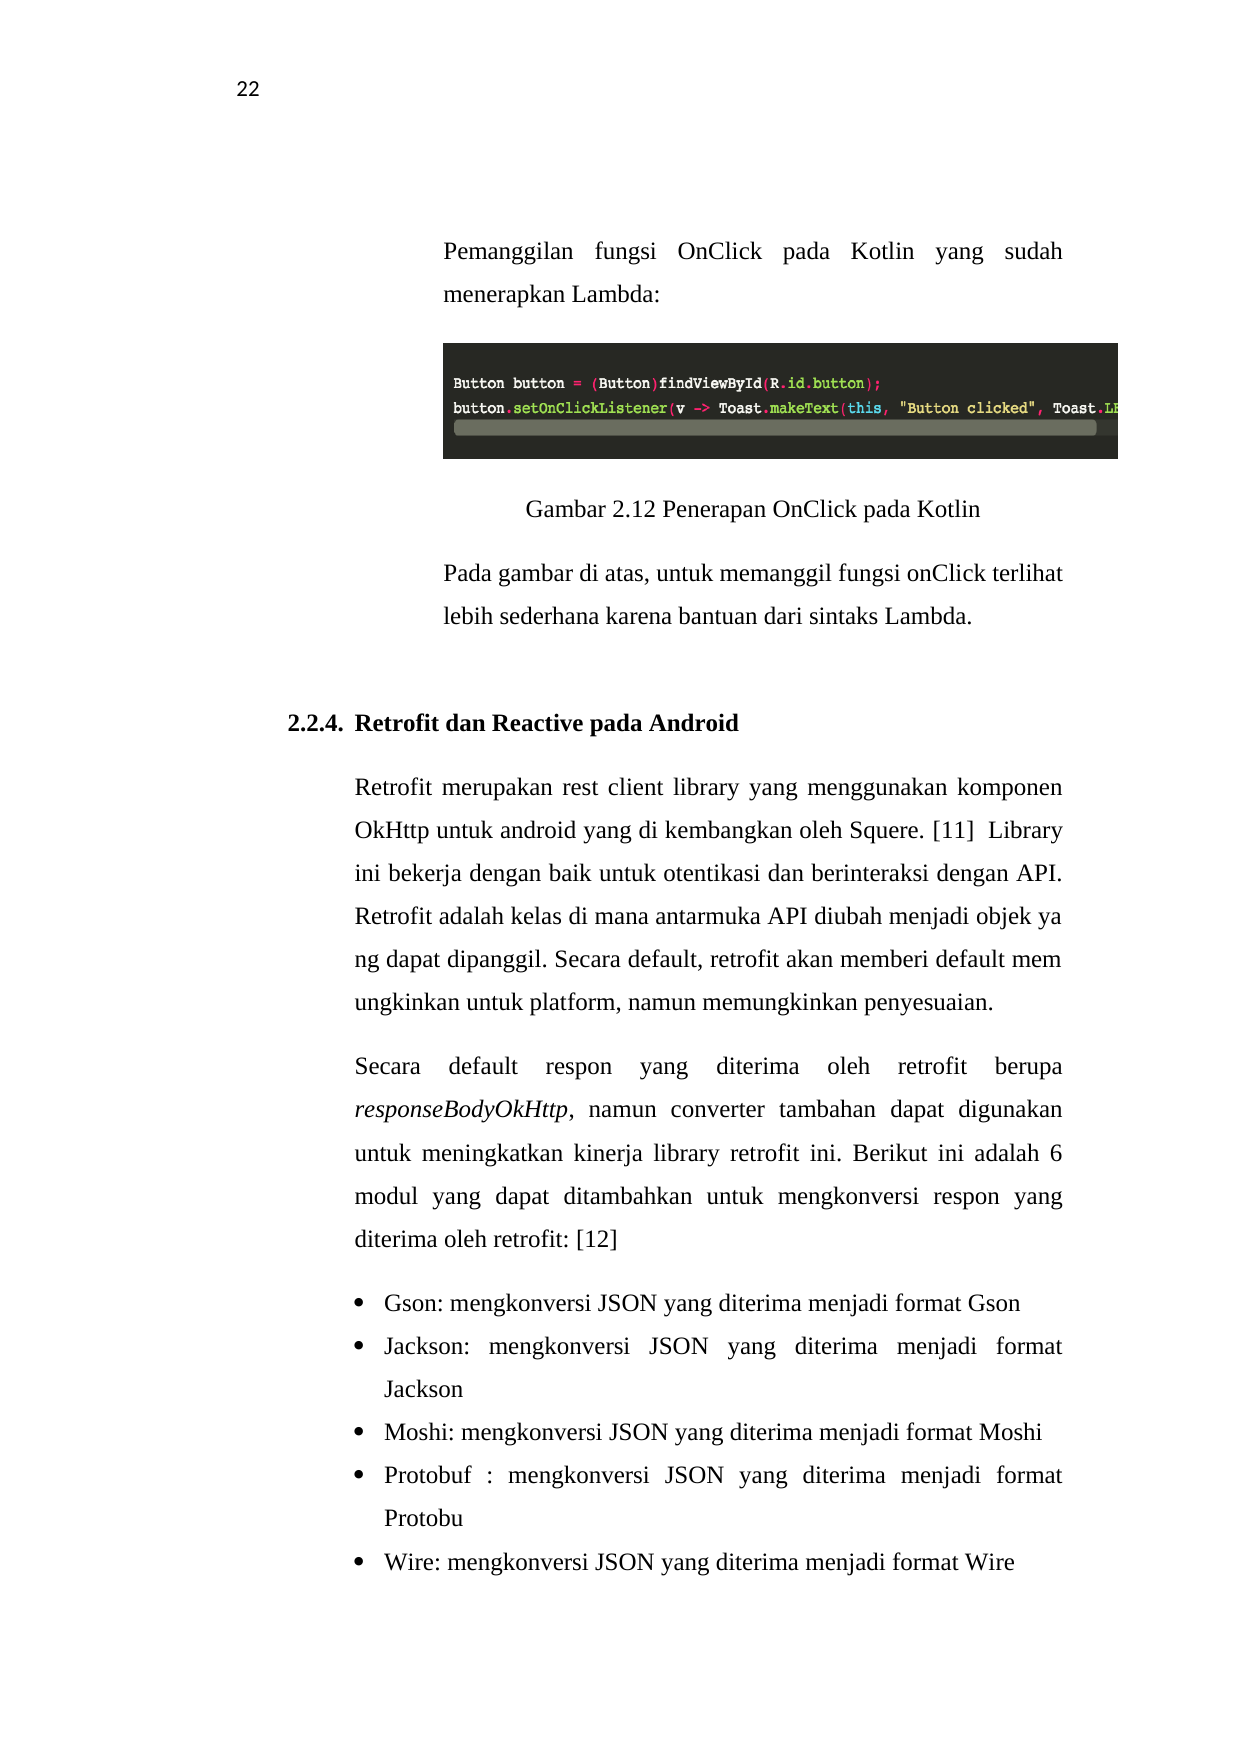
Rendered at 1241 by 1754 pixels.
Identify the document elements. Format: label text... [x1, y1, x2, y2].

list Jackson: mengkonversi JSON yang diterima menjadi format Jackson [354, 1331, 1063, 1403]
list Moshi: mengkonversi JSON yang diterima menjadi format Moshi [354, 1417, 1063, 1446]
list Wire: mengkonversi JSON yang diterima menjadi format Wire [354, 1547, 1063, 1575]
text Retrofit merupakan rest client library yang menggunakan komponen OkHttp untuk android yang di kembangkan oleh Squere. Library ini bekerja dengan baik untuk otentikasi dan berinteraksi dengan API. Retrofit adalah kelas di mana antarmuka API diubah menjadi objek yang dapat dipanggil. Secara default, retrofit akan memberi default memungkinkan untuk platform, namun memungkinkan penyesuaian. [354, 772, 1063, 1016]
list Retrofit dan Reactive pada Android [287, 708, 1063, 737]
text Secara default respon yang diterima oleh retrofit berupa responseBodyOkHttp, namun converter tambahan dapat digunakan untuk meningkatkan kinerja library retrofit ini. Berikut ini adalah 6 modul yang dapat ditambahkan untuk mengkonversi respon yang diterima oleh retrofit: [354, 1051, 1063, 1253]
list Gson: mengkonversi JSON yang diterima menjadi format Gson [354, 1288, 1063, 1317]
list Protobuf : mengkonversi JSON yang diterima menjadi format Protobu [354, 1460, 1063, 1532]
picture [443, 343, 1118, 459]
text Gambar 2.12 Penerapan OnClick pada Kotlin [443, 494, 1063, 522]
text Pada gambar di atas, untuk memanggil fungsi onClick terlihat lebih sederhana karena bantuan dari sintaks Lambda. [443, 558, 1063, 629]
text Pemanggilan fungsi OnClick pada Kotlin yang sudah menerapkan Lambda: [443, 236, 1063, 308]
